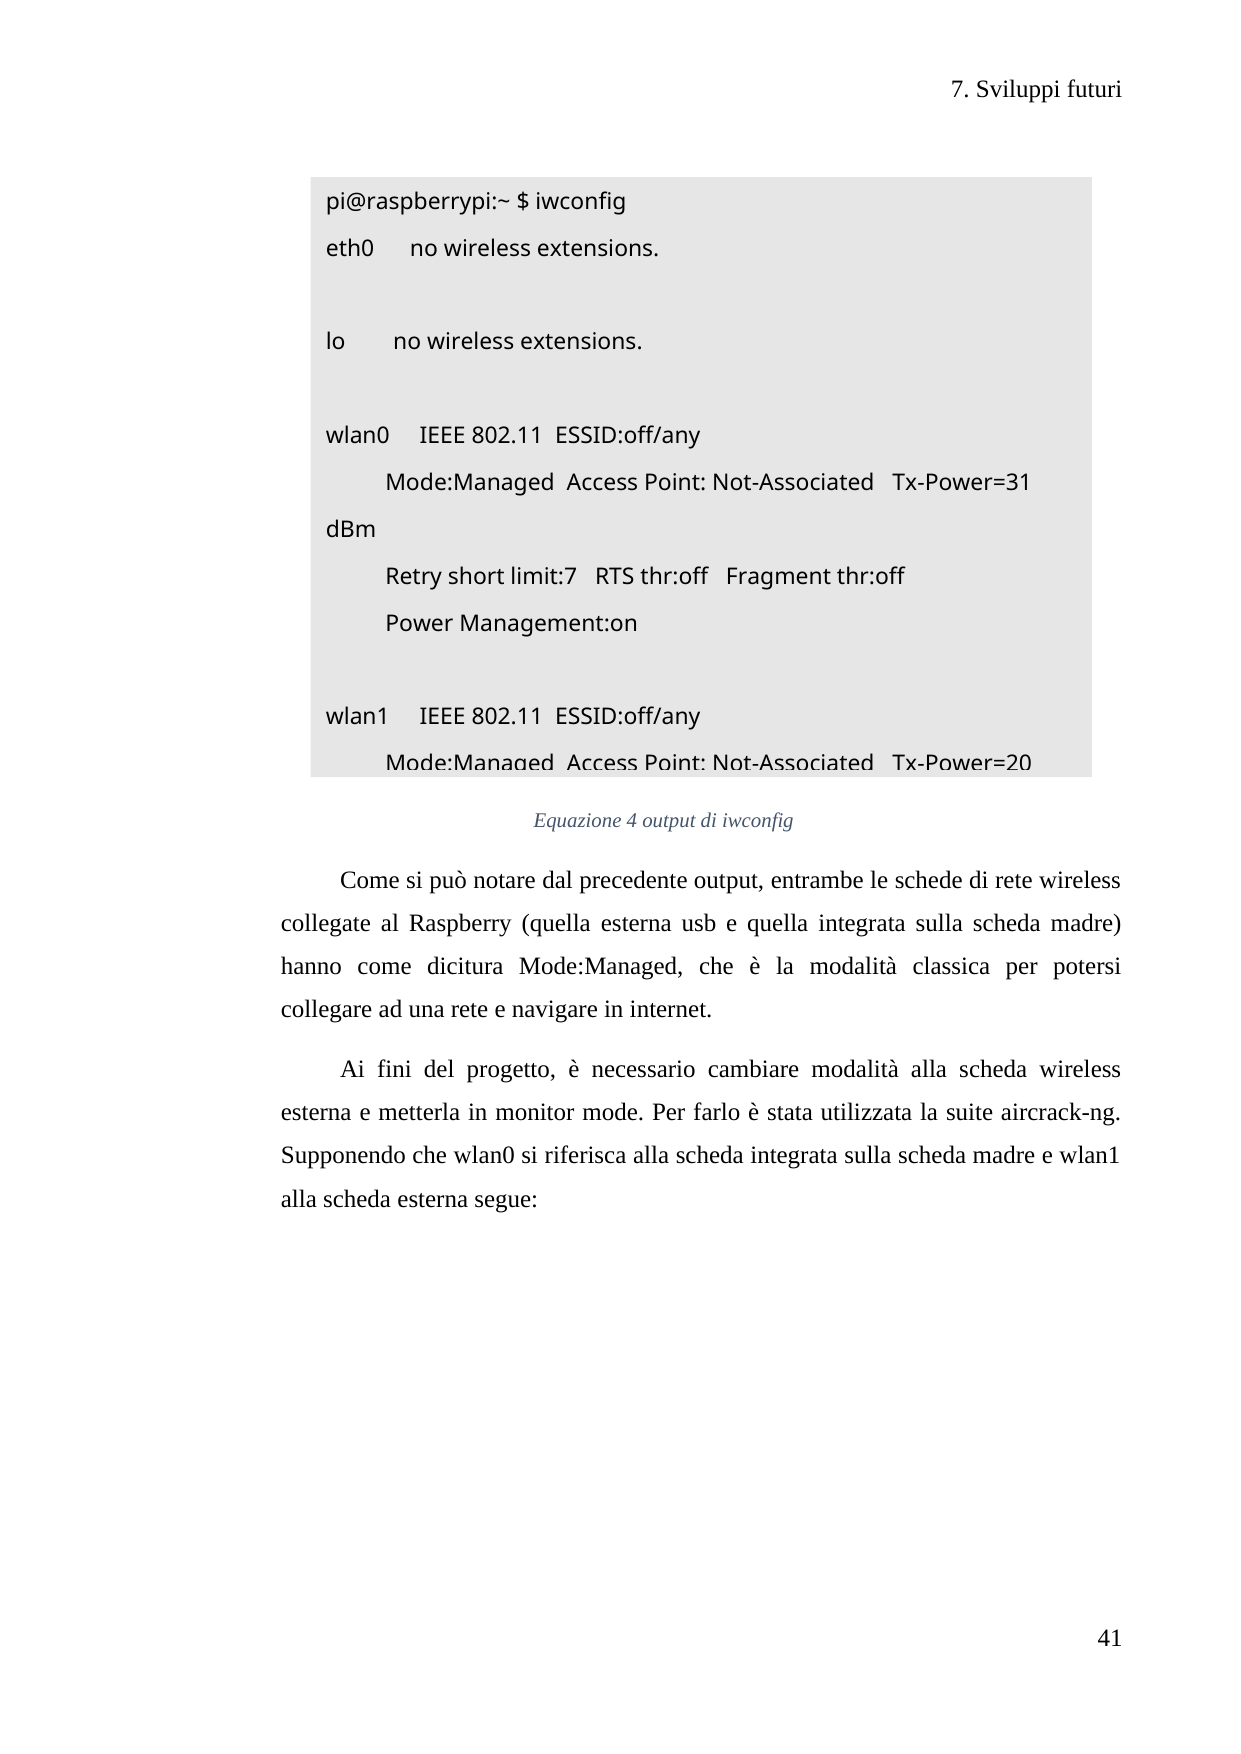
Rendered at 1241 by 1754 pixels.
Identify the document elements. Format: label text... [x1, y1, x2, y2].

text Equazione 4 output di iwconfig [207, 808, 1122, 832]
text Come si può notare dal precedente output, entrambe le schede di rete wireless collegate al Raspberry (quella esterna usb e quella integrata sulla scheda madre) hanno come dicitura Mode:Managed, che è la modalità classica per potersi collegare ad una rete e navigare in internet. [281, 865, 1122, 1023]
text Ai fini del progetto, è necessario cambiare modalità alla scheda wireless esterna e metterla in monitor mode. Per farlo è stata utilizzata la suite aircrack-ng. Supponendo che wlan0 si riferisca alla scheda integrata sulla scheda madre e wlan1 alla scheda esterna segue: [281, 1054, 1122, 1212]
